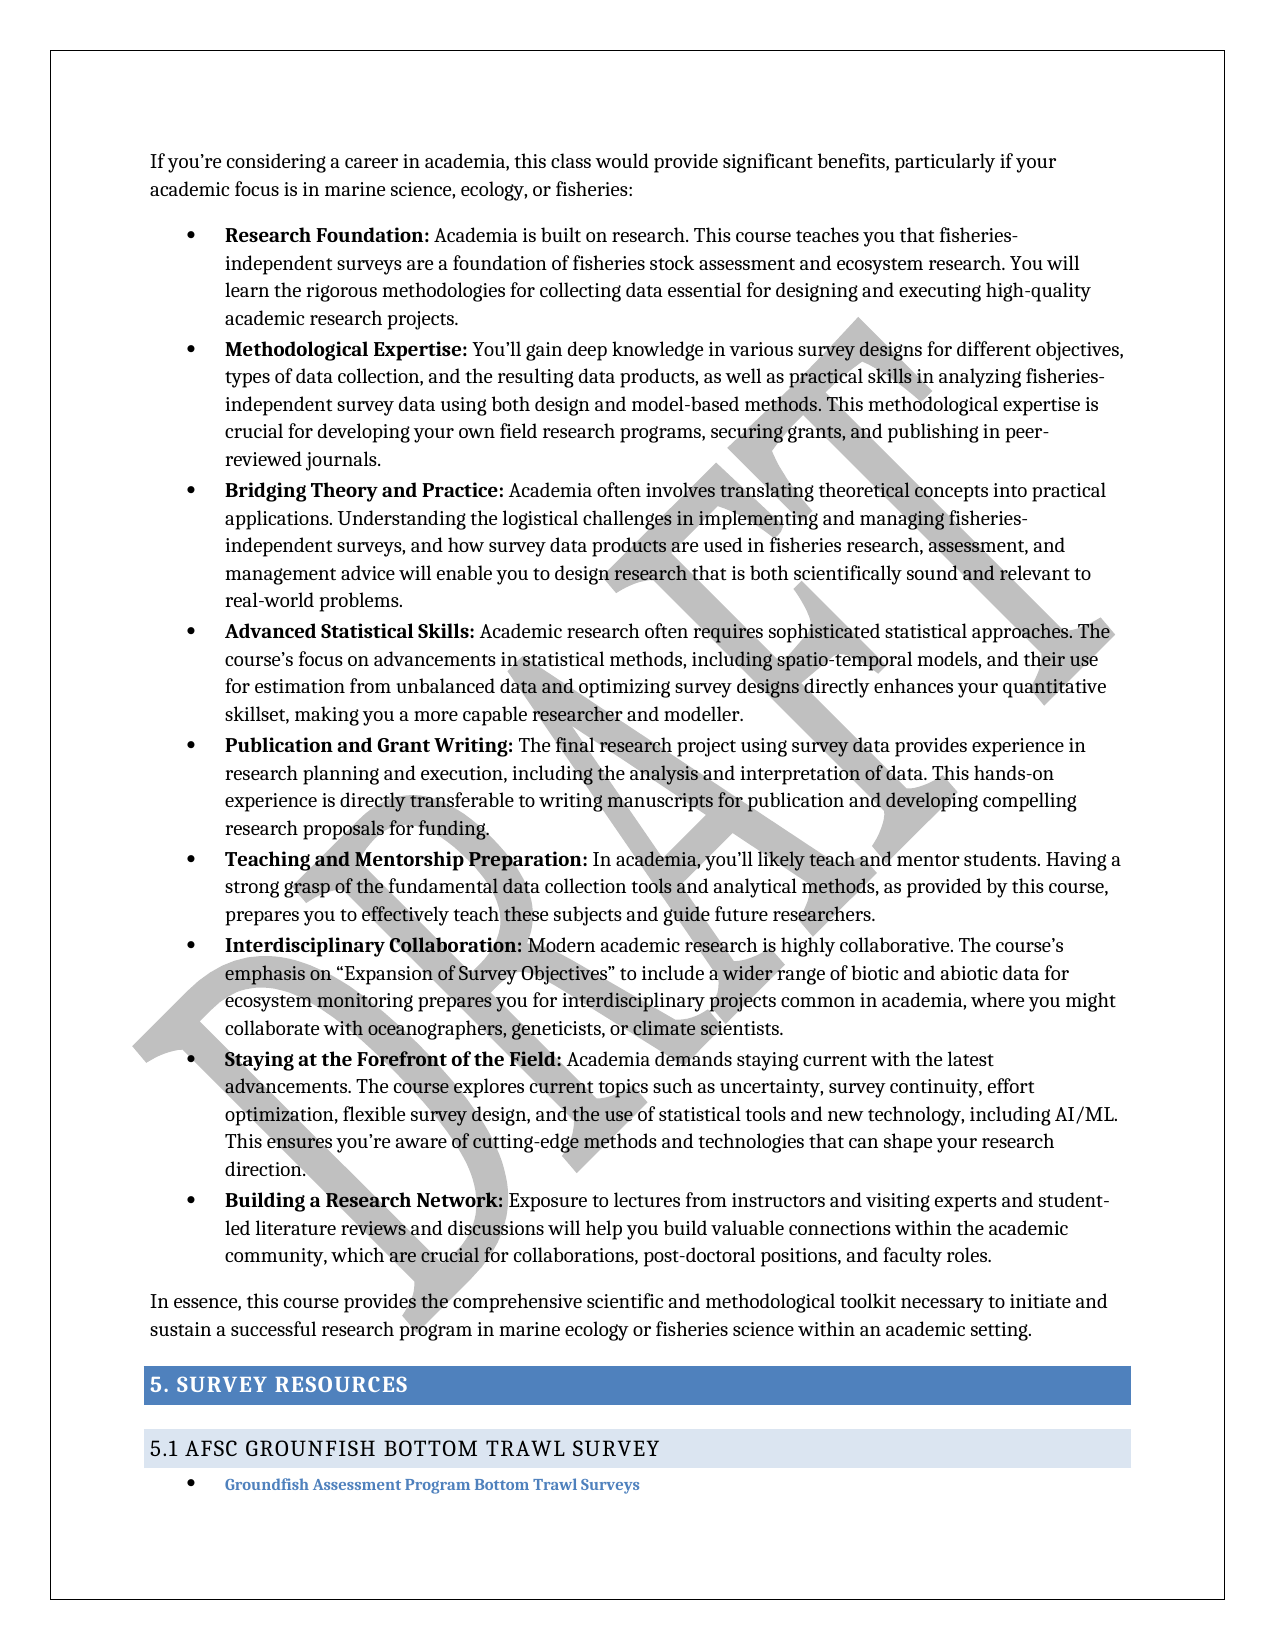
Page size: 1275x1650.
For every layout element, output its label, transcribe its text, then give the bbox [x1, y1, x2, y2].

text In essence, this course provides the comprehensive scientific and methodological toolkit necessary to initiate and sustain a successful research program in marine ecology or fisheries science within an academic setting. [150, 1290, 1125, 1341]
list Building a Research Network: Exposure to lectures from instructors and visiting experts and student-led literature reviews and discussions will help you build valuable connections within the academic community, which are crucial for collaborations, post-doctoral positions, and faculty roles. [187, 1189, 1125, 1268]
list Research Foundation: Academia is built on research. This course teaches you that fisheries-independent surveys are a foundation of fisheries stock assessment and ecosystem research. You will learn the rigorous methodologies for collecting data essential for designing and executing high-quality academic research projects. [187, 224, 1125, 330]
subtitle 5. Survey Resources [150, 1372, 1125, 1398]
list Teaching and Mentorship Preparation: In academia, you’ll likely teach and mentor students. Having a strong grasp of the fundamental data collection tools and analytical methods, as provided by this course, prepares you to effectively teach these subjects and guide future researchers. [187, 847, 1125, 926]
list Methodological Expertise: You’ll gain deep knowledge in various survey designs for different objectives, types of data collection, and the resulting data products, as well as practical skills in analyzing fisheries-independent survey data using both design and model-based methods. This methodological expertise is crucial for developing your own field research programs, securing grants, and publishing in peer-reviewed journals. [187, 337, 1125, 471]
list Interdisciplinary Collaboration: Modern academic research is highly collaborative. The course’s emphasis on “Expansion of Survey Objectives” to include a wider range of biotic and abiotic data for ecosystem monitoring prepares you for interdisciplinary projects common in academia, where you might collaborate with oceanographers, geneticists, or climate scientists. [187, 934, 1125, 1040]
list Advanced Statistical Skills: Academic research often requires sophisticated statistical approaches. The course’s focus on advancements in statistical methods, including spatio-temporal models, and their use for estimation from unbalanced data and optimizing survey designs directly enhances your quantitative skillset, making you a more capable researcher and modeller. [187, 620, 1125, 726]
list Bridging Theory and Practice: Academia often involves translating theoretical concepts into practical applications. Understanding the logistical challenges in implementing and managing fisheries-independent surveys, and how survey data products are used in fisheries research, assessment, and management advice will enable you to design research that is both scientifically sound and relevant to real-world problems. [187, 479, 1125, 613]
list Groundfish Assessment Program Bottom Trawl Surveys [187, 1476, 1125, 1495]
list Publication and Grant Writing: The final research project using survey data provides experience in research planning and execution, including the analysis and interpretation of data. This hands-on experience is directly transferable to writing manuscripts for publication and developing compelling research proposals for funding. [187, 734, 1125, 840]
list Staying at the Forefront of the Field: Academia demands staying current with the latest advancements. The course explores current topics such as uncertainty, survey continuity, effort optimization, flexible survey design, and the use of statistical tools and new technology, including AI/ML. This ensures you’re aware of cutting-edge methods and technologies that can shape your research direction. [187, 1047, 1125, 1181]
text If you’re considering a career in academia, this class would provide significant benefits, particularly if your academic focus is in marine science, ecology, or fisheries: [150, 150, 1125, 201]
subtitle 5.1 AFSC Grounfish Bottom Trawl Survey [150, 1436, 1125, 1462]
